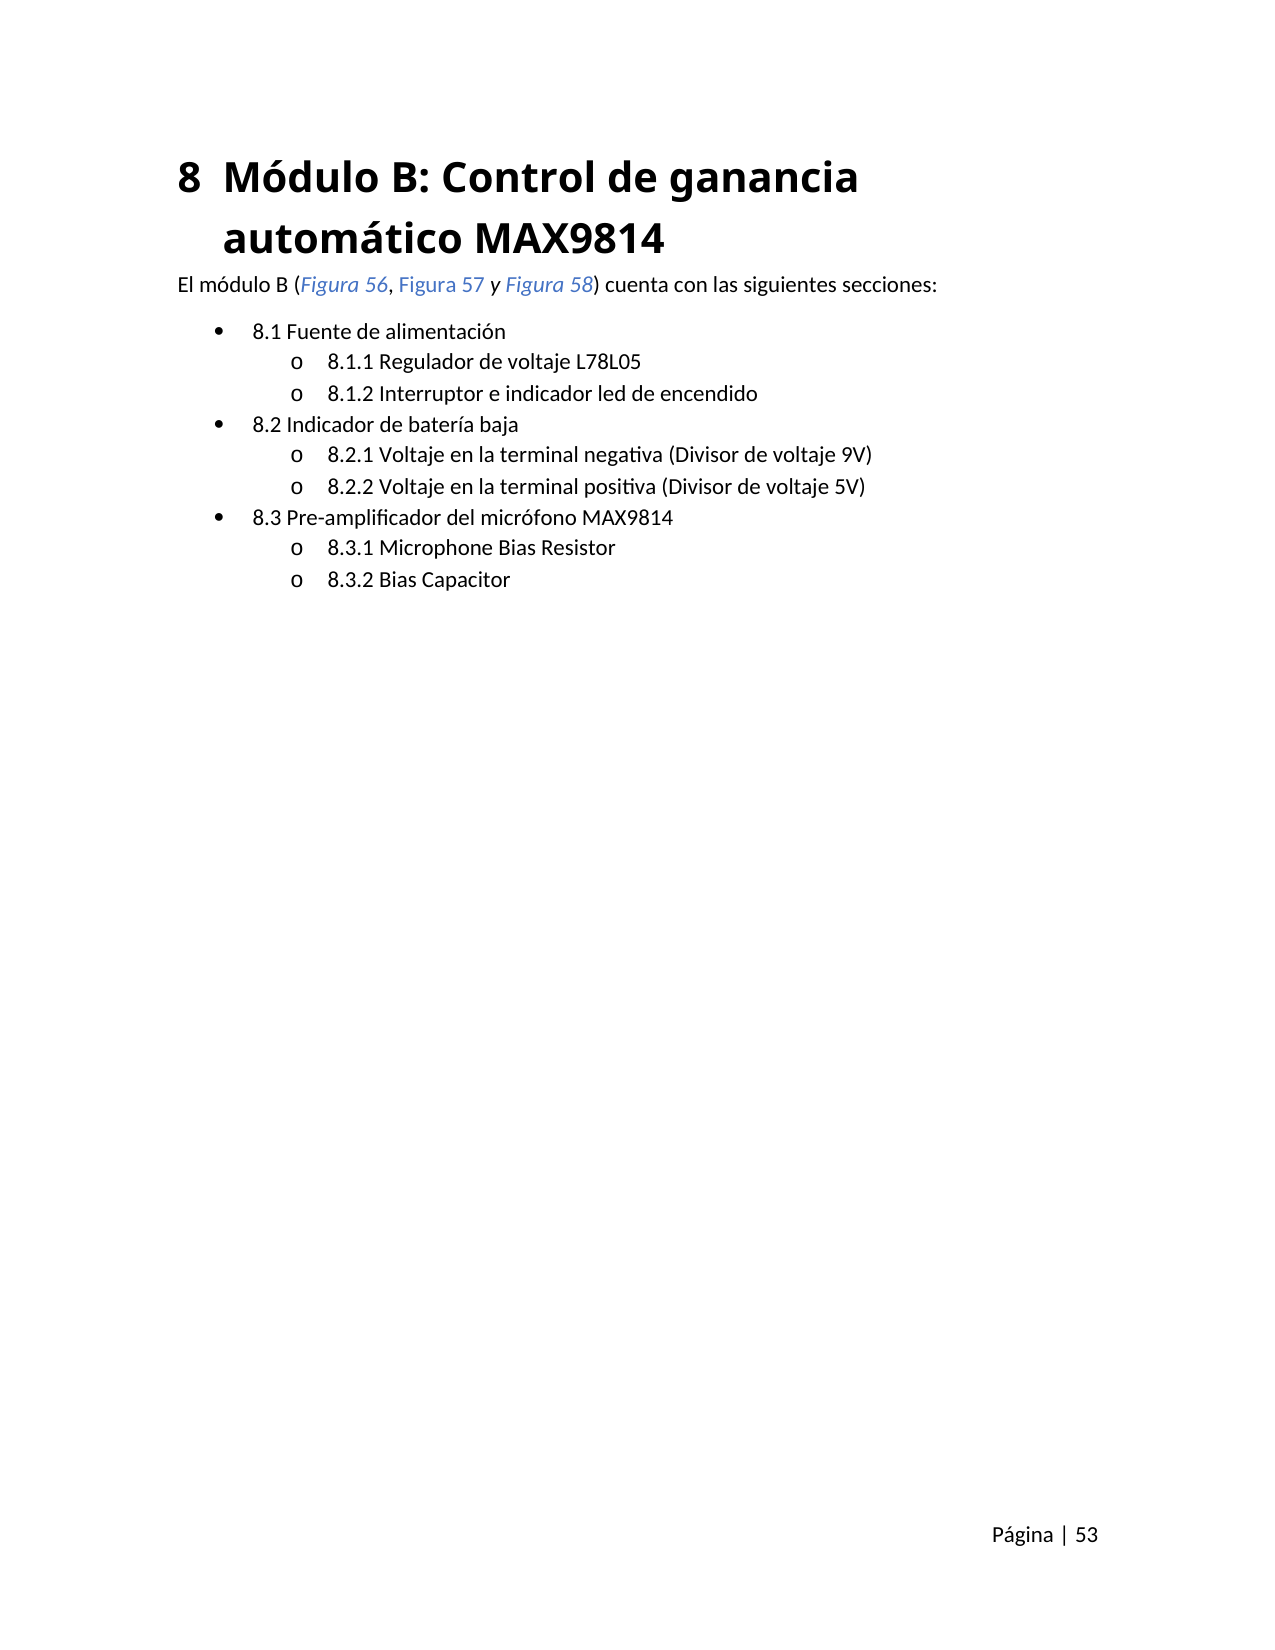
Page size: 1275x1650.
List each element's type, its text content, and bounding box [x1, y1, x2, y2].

list 8.1.1 Regulador de voltaje L78L05 [290, 347, 1098, 376]
subtitle Módulo B: Control de ganancia automático MAX9814 [177, 148, 1098, 266]
list 8.3.2 Bias Capacitor [290, 565, 1098, 594]
text El módulo B (Figura 58, Figura 59 y Figura 60) cuenta con las siguientes secciones: [177, 270, 1098, 298]
list 8.2.1 Voltaje en la terminal negativa (Divisor de voltaje 9V) [290, 440, 1098, 469]
list 8.1.2 Interruptor e indicador led de encendido [290, 379, 1098, 408]
list 8.3.1 Microphone Bias Resistor [290, 533, 1098, 563]
list 8.2.2 Voltaje en la terminal positiva (Divisor de voltaje 5V) [290, 472, 1098, 501]
list 8.2 Indicador de batería baja [215, 410, 1098, 438]
list 8.3 Pre-amplificador del micrófono MAX9814 [215, 503, 1098, 531]
list 8.1 Fuente de alimentación [215, 317, 1098, 345]
